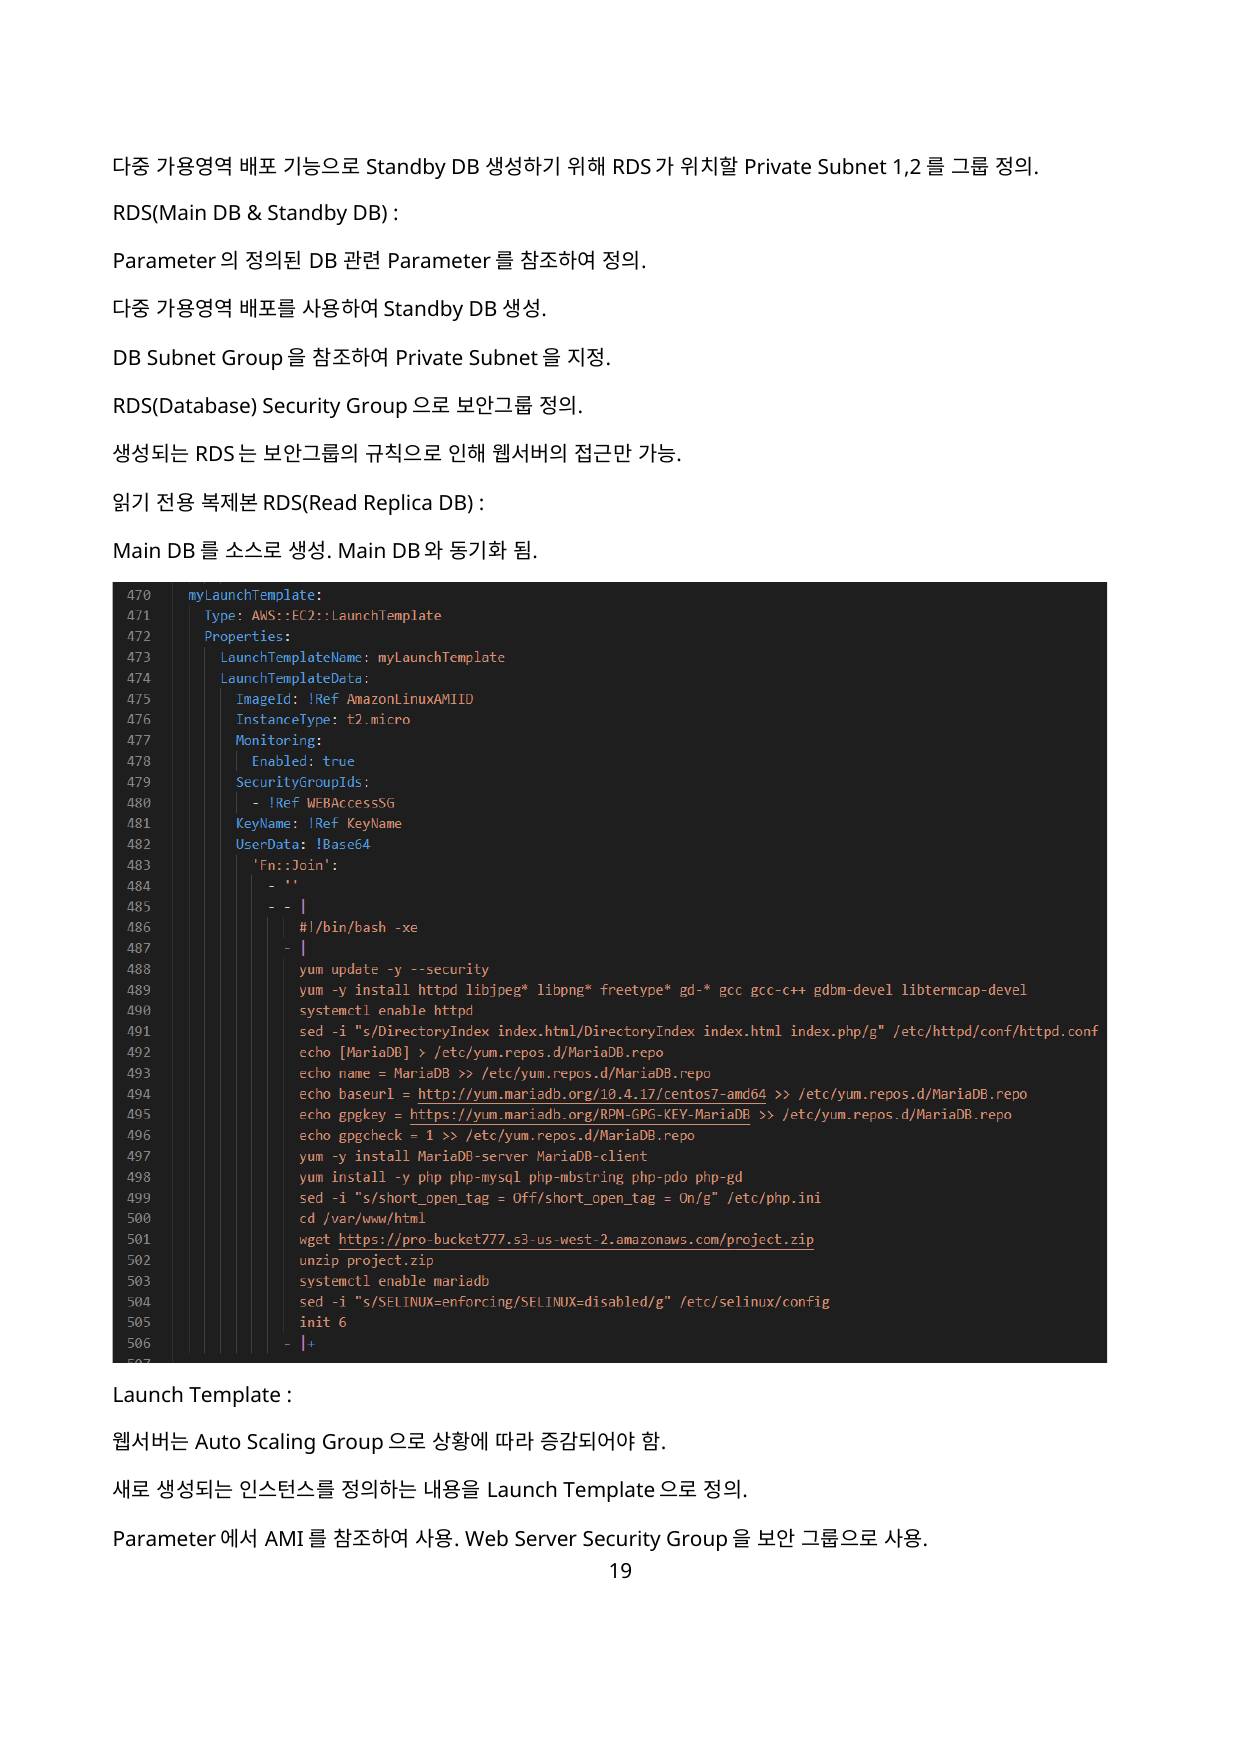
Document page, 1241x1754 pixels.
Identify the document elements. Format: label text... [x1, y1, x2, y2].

text 다중 가용영역 배포 기능으로 Standby DB 생성하기 위해 RDS가 위치할 Private Subnet 1,2를 그룹 정의. [112, 150, 1128, 180]
text Launch Template : [112, 1380, 1128, 1408]
text Main DB를 소스로 생성. Main DB와 동기화 됨. [112, 534, 1128, 565]
text DB Subnet Group을 참조하여 Private Subnet을 지정. [112, 341, 1128, 371]
text 읽기 전용 복제본RDS(Read Replica DB) : [112, 486, 1128, 516]
text Parameter에서 AMI를 참조하여 사용. Web Server Security Group을 보안 그룹으로 사용. [112, 1522, 1128, 1552]
text 새로 생성되는 인스턴스를 정의하는 내용을 Launch Template으로 정의. [112, 1474, 1128, 1504]
text 생성되는 RDS는 보안그룹의 규칙으로 인해 웹서버의 접근만 가능. [112, 438, 1128, 468]
picture [112, 582, 1108, 1363]
text 웹서버는 Auto Scaling Group으로 상황에 따라 증감되어야 함. [112, 1425, 1128, 1456]
text Parameter의 정의된 DB 관련 Parameter를 참조하여 정의. [112, 244, 1128, 274]
text RDS(Database) Security Group으로 보안그룹 정의. [112, 389, 1128, 419]
text 다중 가용영역 배포를 사용하여Standby DB 생성. [112, 292, 1128, 323]
text RDS(Main DB & Standby DB) : [112, 198, 1128, 227]
